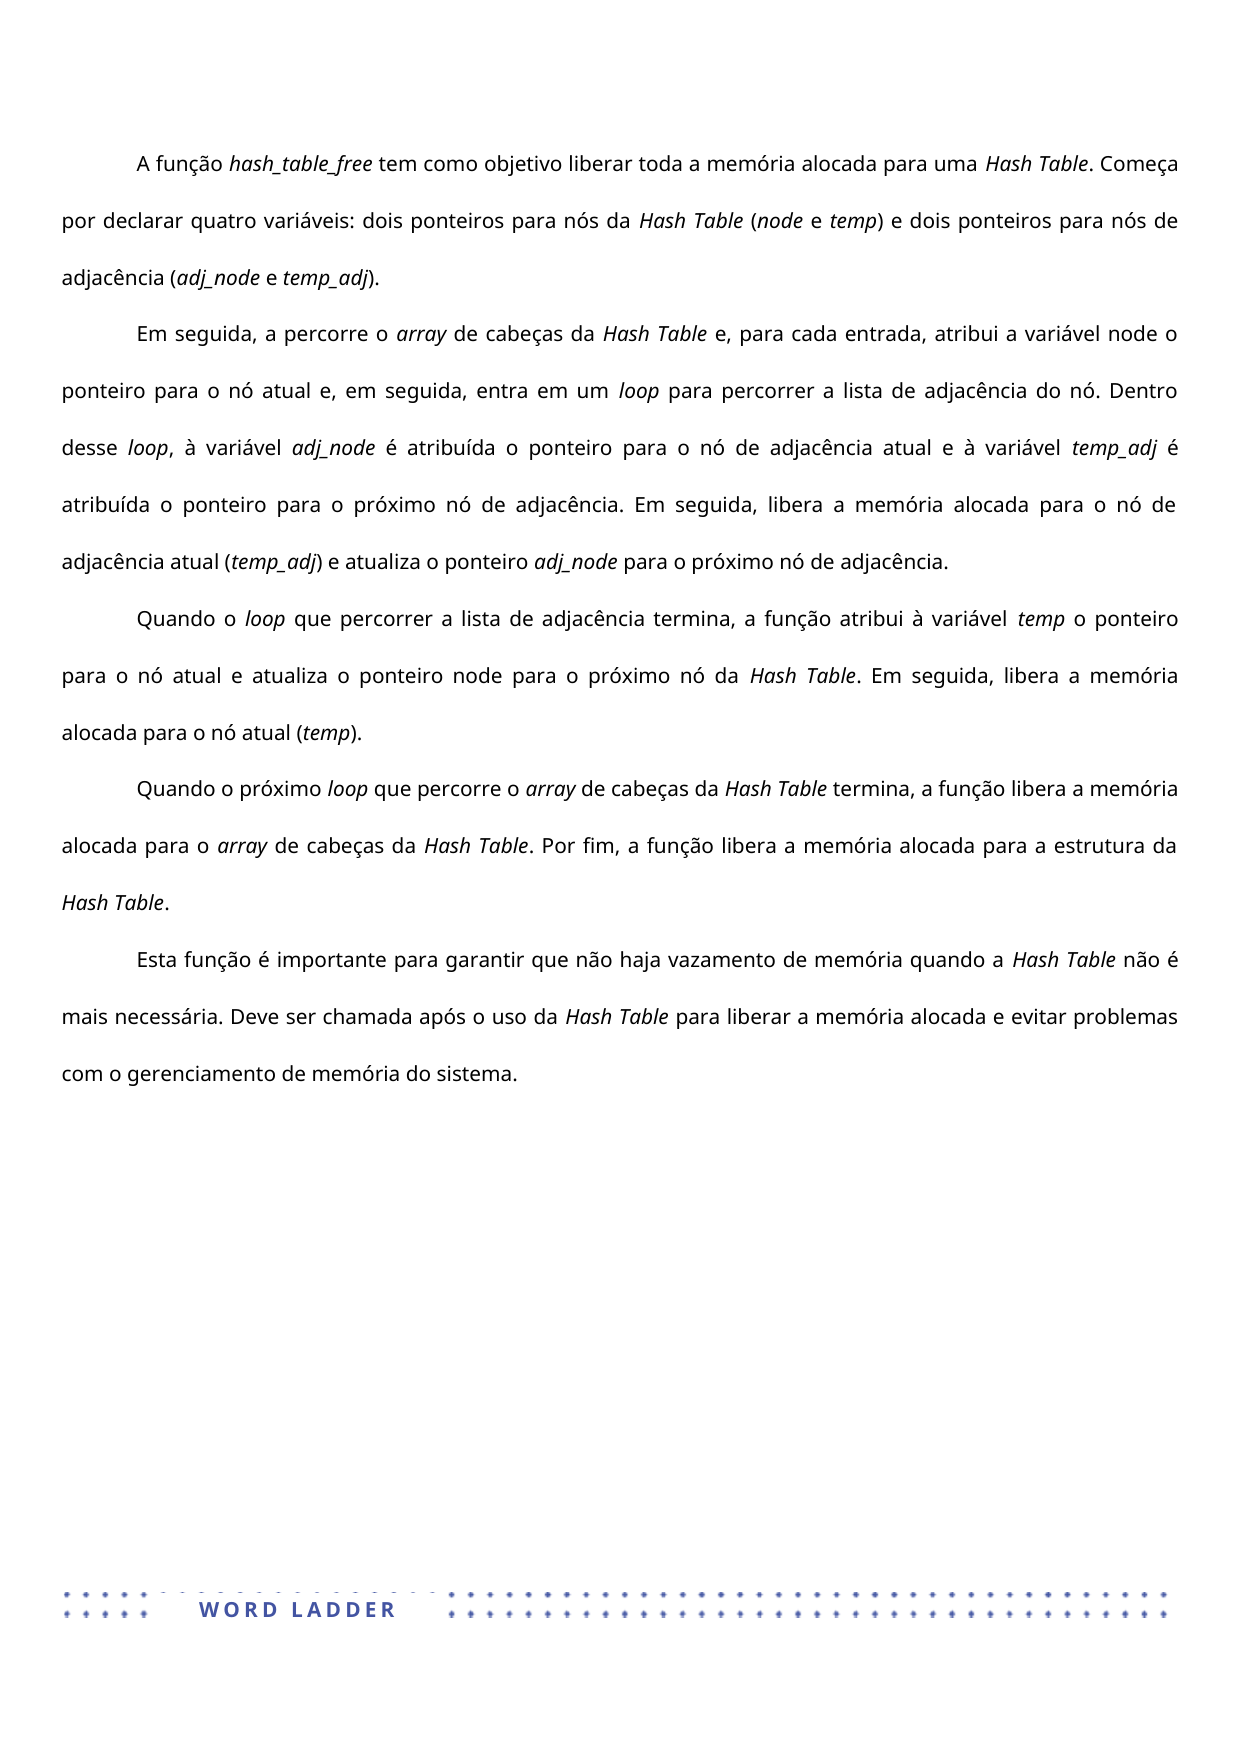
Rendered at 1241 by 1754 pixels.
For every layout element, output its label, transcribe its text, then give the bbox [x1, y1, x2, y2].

text Quando o loop que percorrer a lista de adjacência termina, a função atribui à variável temp o ponteiro para o nó atual e atualiza o ponteiro node para o próximo nó da Hash Table. Em seguida, libera a memória alocada para o nó atual (temp). [61, 604, 1179, 746]
text A função hash_table_free tem como objetivo liberar toda a memória alocada para uma Hash Table. Começa por declarar quatro variáveis: dois ponteiros para nós da Hash Table (node e temp) e dois ponteiros para nós de adjacência (adj_node e temp_adj). [61, 149, 1179, 291]
text Em seguida, a percorre o array de cabeças da Hash Table e, para cada entrada, atribui a variável node o ponteiro para o nó atual e, em seguida, entra em um loop para percorrer a lista de adjacência do nó. Dentro desse loop, à variável adj_node é atribuída o ponteiro para o nó de adjacência atual e à variável temp_adj é atribuída o ponteiro para o próximo nó de adjacência. Em seguida, libera a memória alocada para o nó de adjacência atual (temp_adj) e atualiza o ponteiro adj_node para o próximo nó de adjacência. [61, 319, 1179, 576]
text Quando o próximo loop que percorre o array de cabeças da Hash Table termina, a função libera a memória alocada para o array de cabeças da Hash Table. Por fim, a função libera a memória alocada para a estrutura da Hash Table. [61, 774, 1179, 917]
text Esta função é importante para garantir que não haja vazamento de memória quando a Hash Table não é mais necessária. Deve ser chamada após o uso da Hash Table para liberar a memória alocada e evitar problemas com o gerenciamento de memória do sistema. [61, 945, 1179, 1087]
picture [63, 1592, 1169, 1618]
